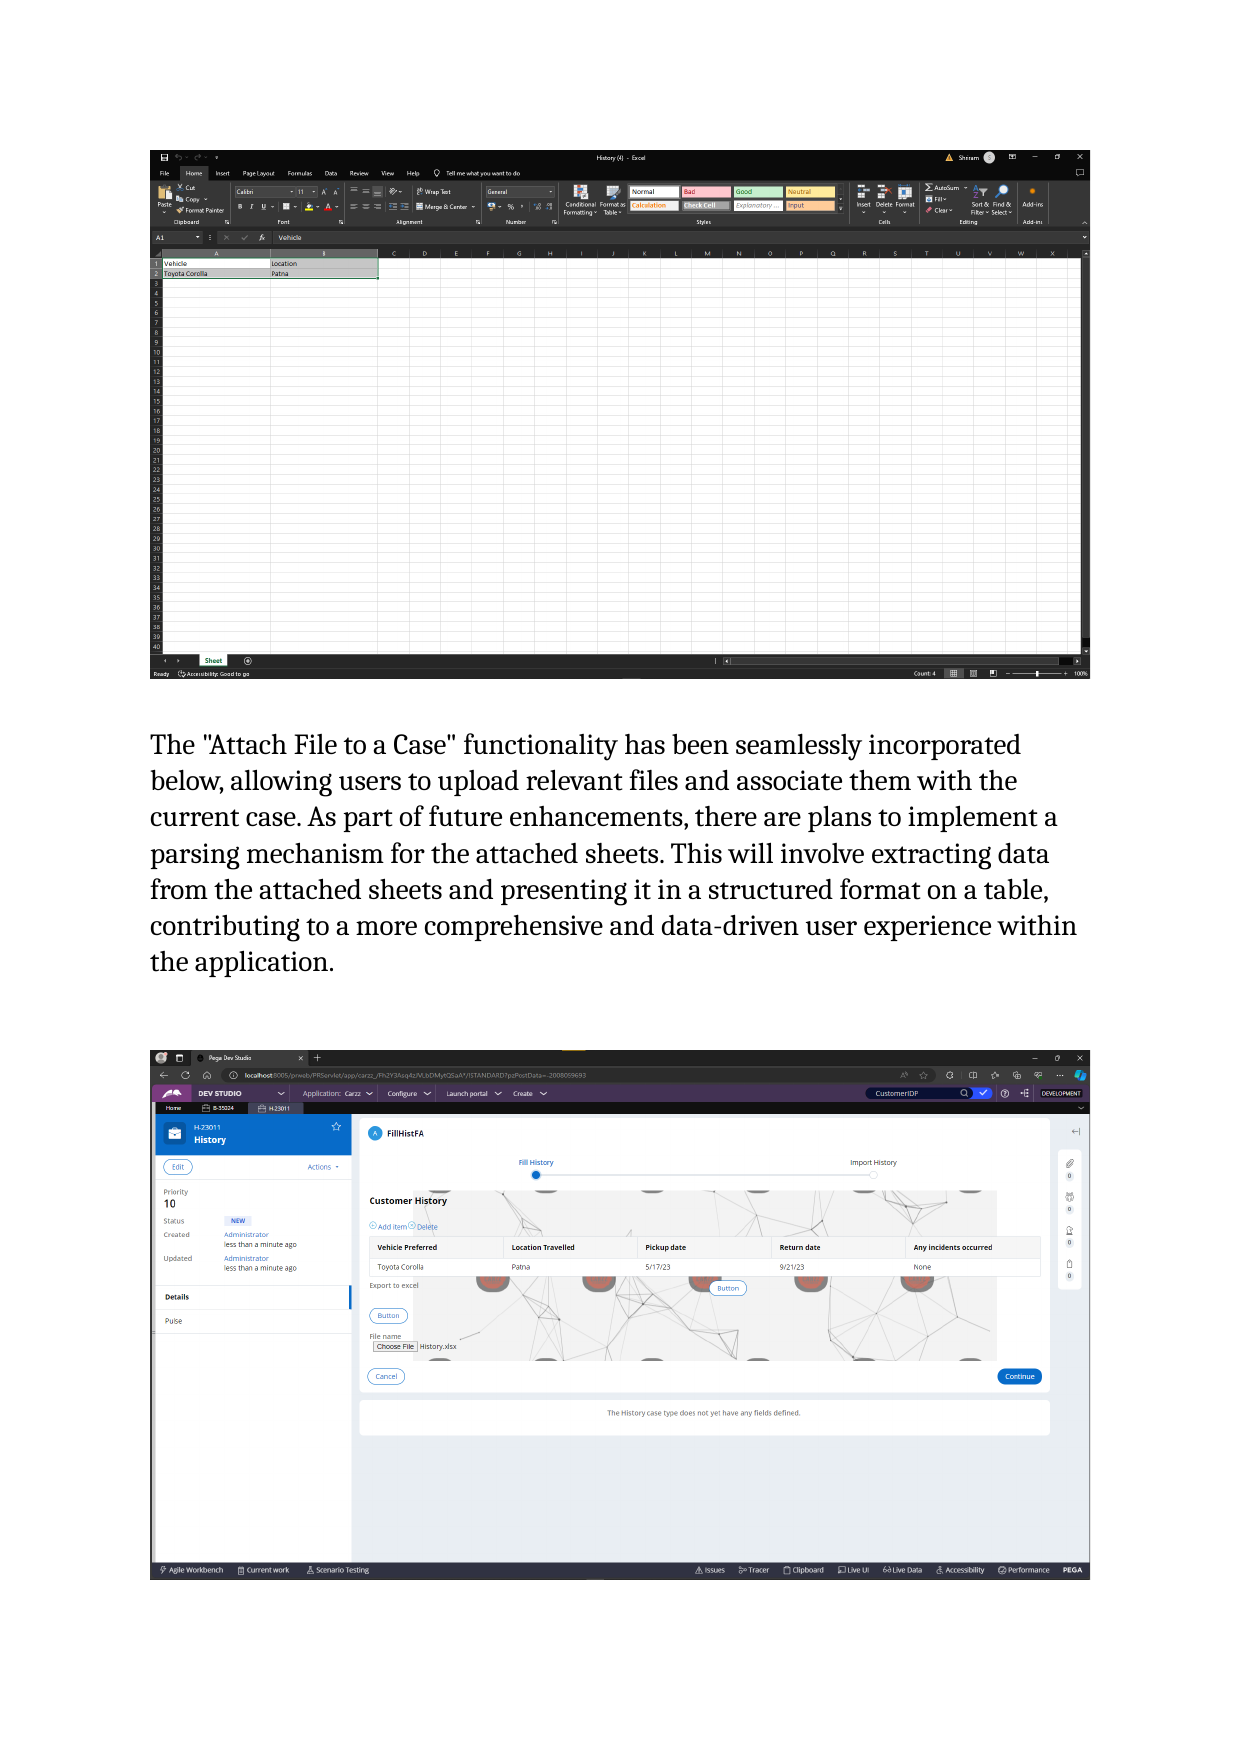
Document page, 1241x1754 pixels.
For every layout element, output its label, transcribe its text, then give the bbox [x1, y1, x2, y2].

picture [150, 1050, 1091, 1580]
picture [150, 150, 1091, 679]
text The "Attach File to a Case" functionality has been seamlessly incorporated below, allowing users to upload relevant files and associate them with the current case. As part of future enhancements, there are plans to implement a parsing mechanism for the attached sheets. This will involve extracting data from the attached sheets and presenting it in a structured format on a table, contributing to a more comprehensive and data-driven user experience within the application. [150, 698, 1090, 979]
